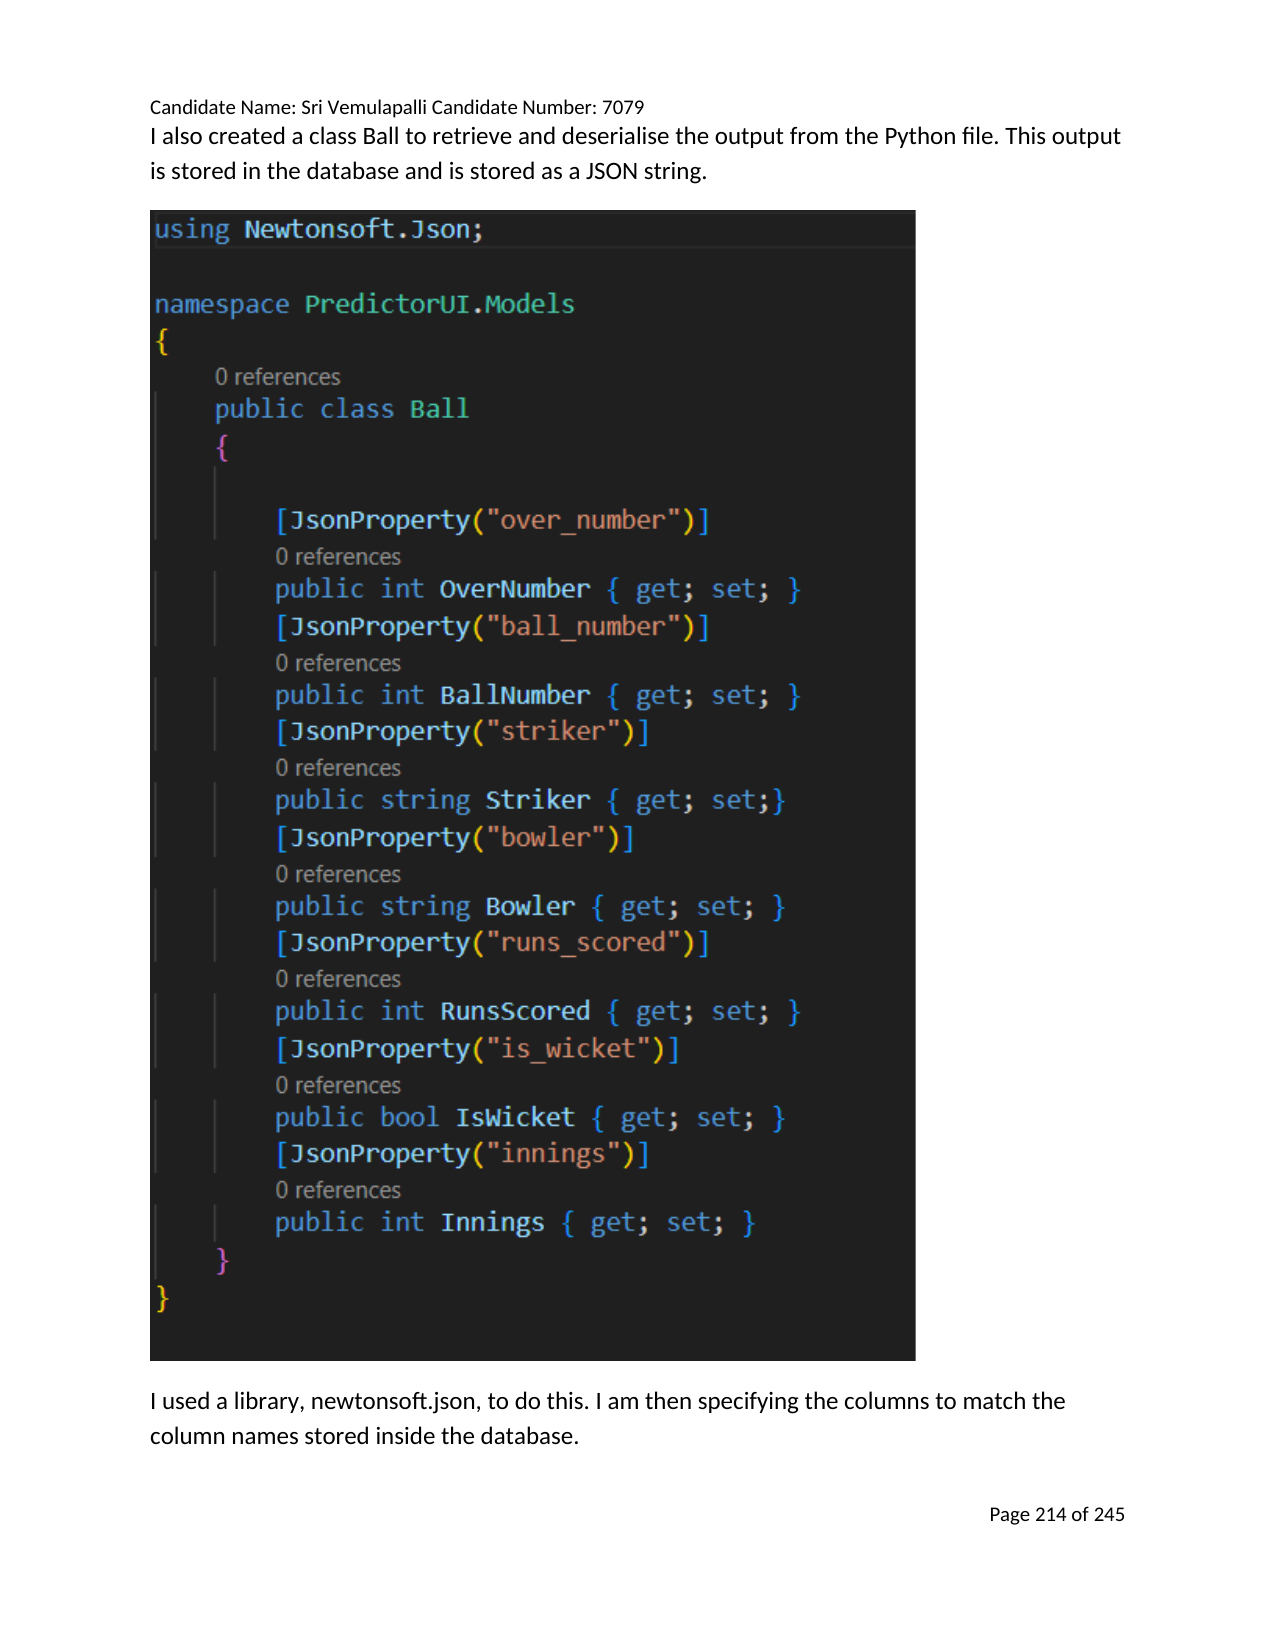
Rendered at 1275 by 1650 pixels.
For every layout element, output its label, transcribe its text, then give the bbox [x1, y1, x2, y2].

picture [150, 210, 916, 1361]
text I used a library, newtonsoft.json, to do this. I am then specifying the columns to match the column names stored inside the database. [150, 1385, 1125, 1451]
text I also created a class Ball to retrieve and deserialise the output from the Python file. This output is stored in the database and is stored as a JSON string. [150, 120, 1125, 186]
